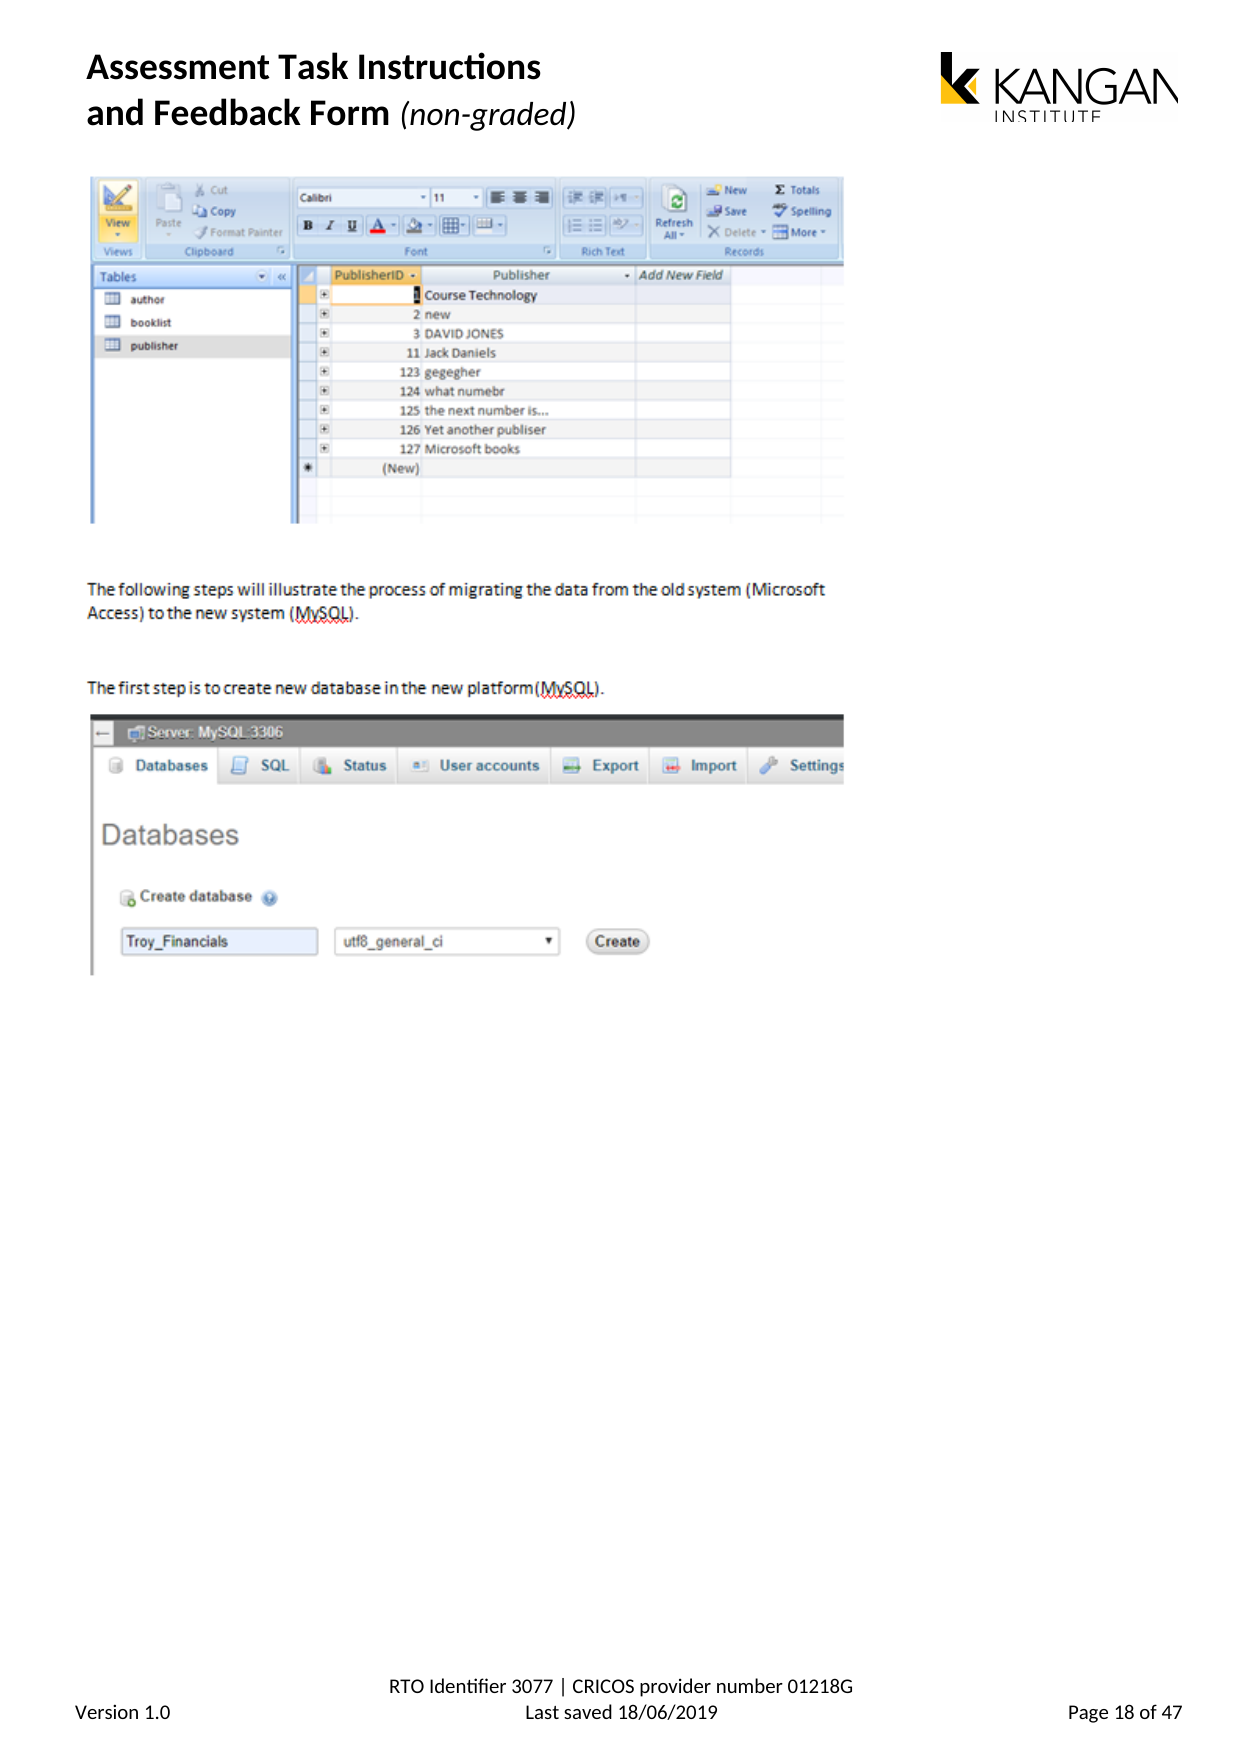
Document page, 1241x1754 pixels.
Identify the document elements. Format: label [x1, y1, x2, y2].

picture [940, 52, 1178, 122]
picture [75, 155, 880, 1060]
